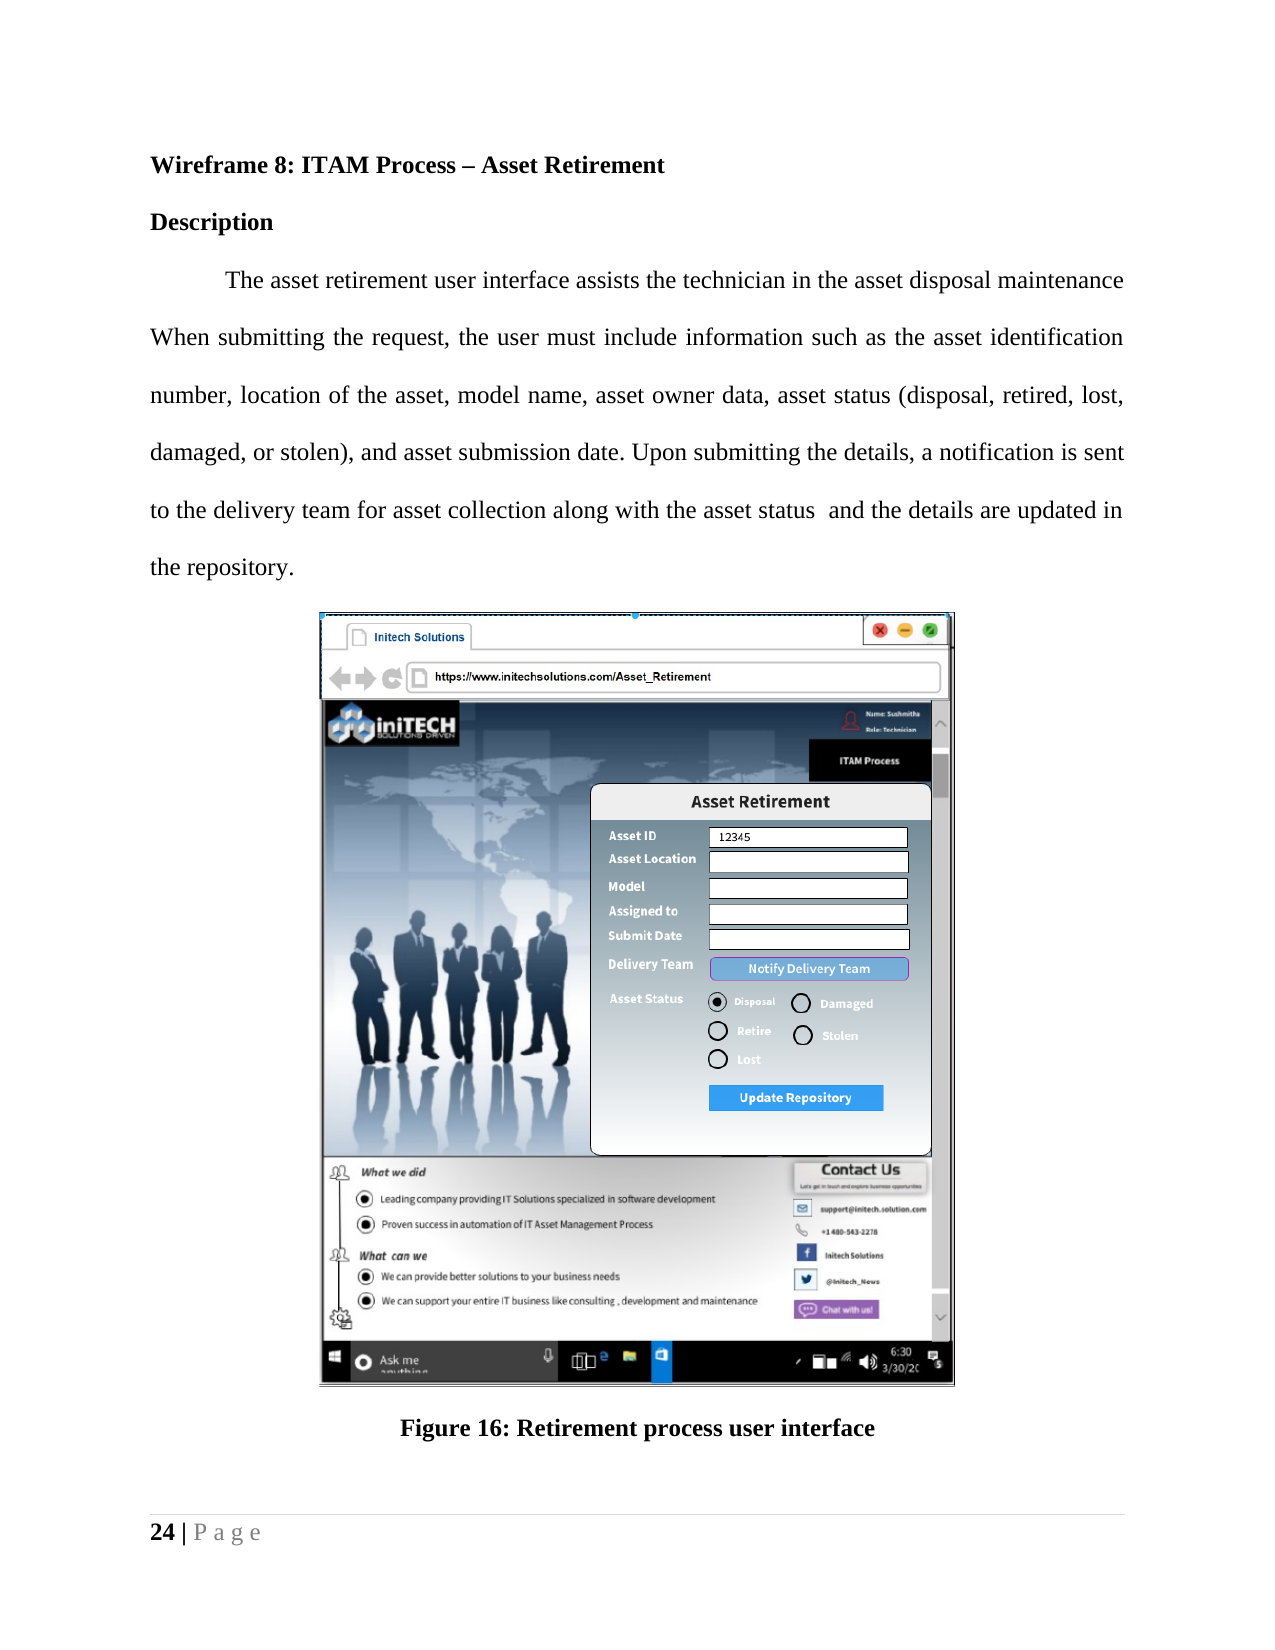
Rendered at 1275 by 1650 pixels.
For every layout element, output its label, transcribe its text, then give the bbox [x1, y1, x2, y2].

text The asset retirement user interface assists the technician in the asset disposal maintenance When submitting the request, the user must include information such as the asset identification number, location of the asset, model name, asset owner data, asset status (disposal, retired, lost, damaged, or stolen), and asset submission date. Upon submitting the details, a notification is sent to the delivery team for asset collection along with the asset status and the details are updated in the repository. [150, 265, 1125, 581]
text Figure 16: Retirement process user interface [150, 1413, 1125, 1442]
subtitle Wireframe 8: ITAM Process – Asset Retirement [150, 150, 1125, 179]
picture [319, 610, 956, 1388]
subtitle Description [150, 207, 1125, 236]
